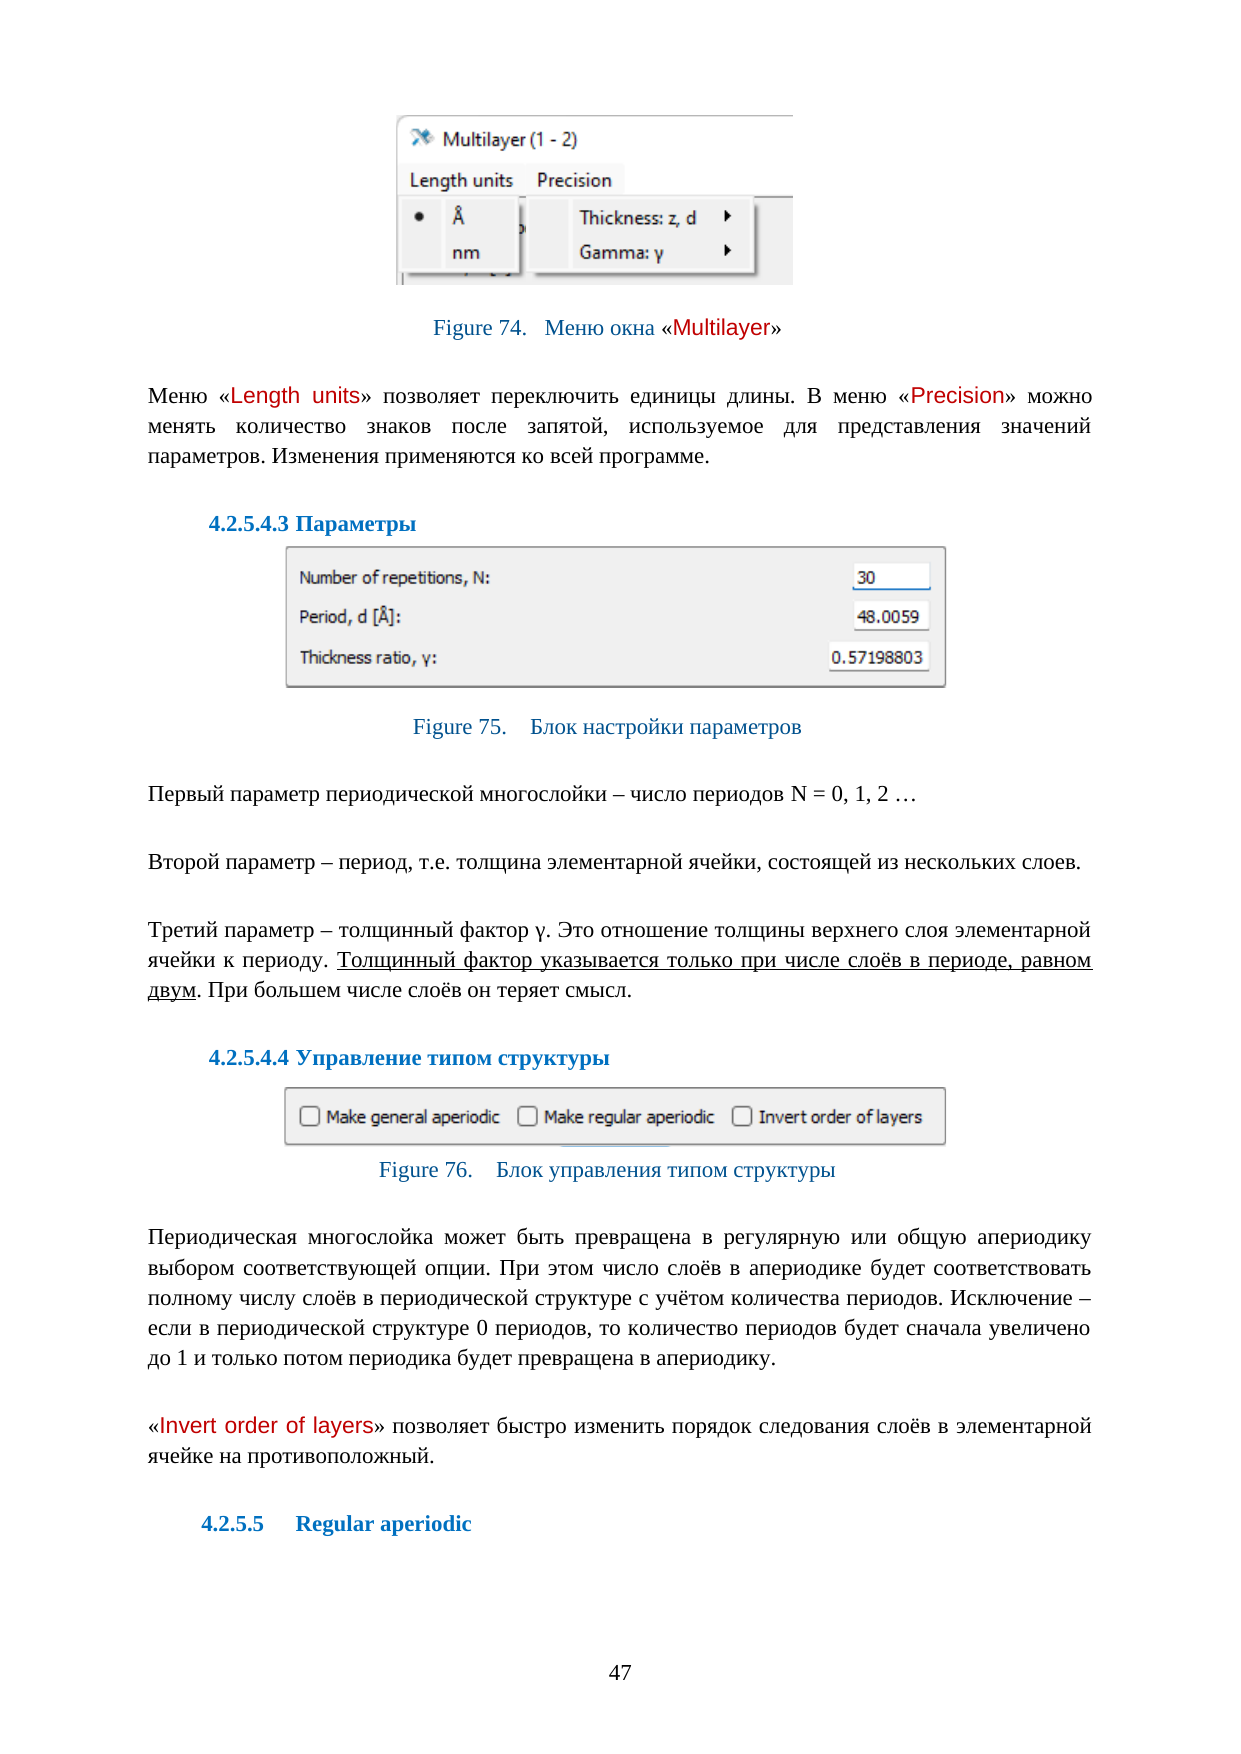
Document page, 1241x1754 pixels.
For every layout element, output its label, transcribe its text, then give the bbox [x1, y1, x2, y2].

text Второй параметр – период, т.е. толщина элементарной ячейки, состоящей из нескольких слоев. [148, 848, 1093, 874]
picture [396, 115, 793, 285]
text Третий параметр – толщинный фактор γ. Это отношение толщины верхнего слоя элементарной ячейки к периоду. Толщинный фактор указывается только при числе слоёв в периоде, равном двум. При большем числе слоёв он теряет смысл. [148, 916, 1093, 1003]
text «Invert order of layers» позволяет быстро изменить порядок следования слоёв в элементарной ячейке на противоположный. [148, 1412, 1093, 1469]
subtitle Параметры [209, 510, 1093, 537]
picture [285, 546, 947, 688]
picture [284, 1087, 947, 1147]
subtitle Управление типом структуры [209, 1044, 1093, 1070]
text Первый параметр периодической многослойки – число периодов N = 0, 1, 2 … [148, 780, 1093, 807]
text Периодическая многослойка может быть превращена в регулярную или общую апериодику выбором соответствующей опции. При этом число слоёв в апериодике будет соответствовать полному числу слоёв в периодической структуре с учётом количества периодов. Исключение – если в периодической структуре 0 периодов, то количество периодов будет сначала увеличено до 1 и только потом периодика будет превращена в апериодику. [148, 1223, 1093, 1371]
subtitle Regular aperiodic [201, 1510, 1093, 1536]
text Меню «Length units» позволяет переключить единицы длины. В меню «Precision» можно менять количество знаков после запятой, используемое для представления значений параметров. Изменения применяются ко всей программе. [148, 382, 1093, 469]
